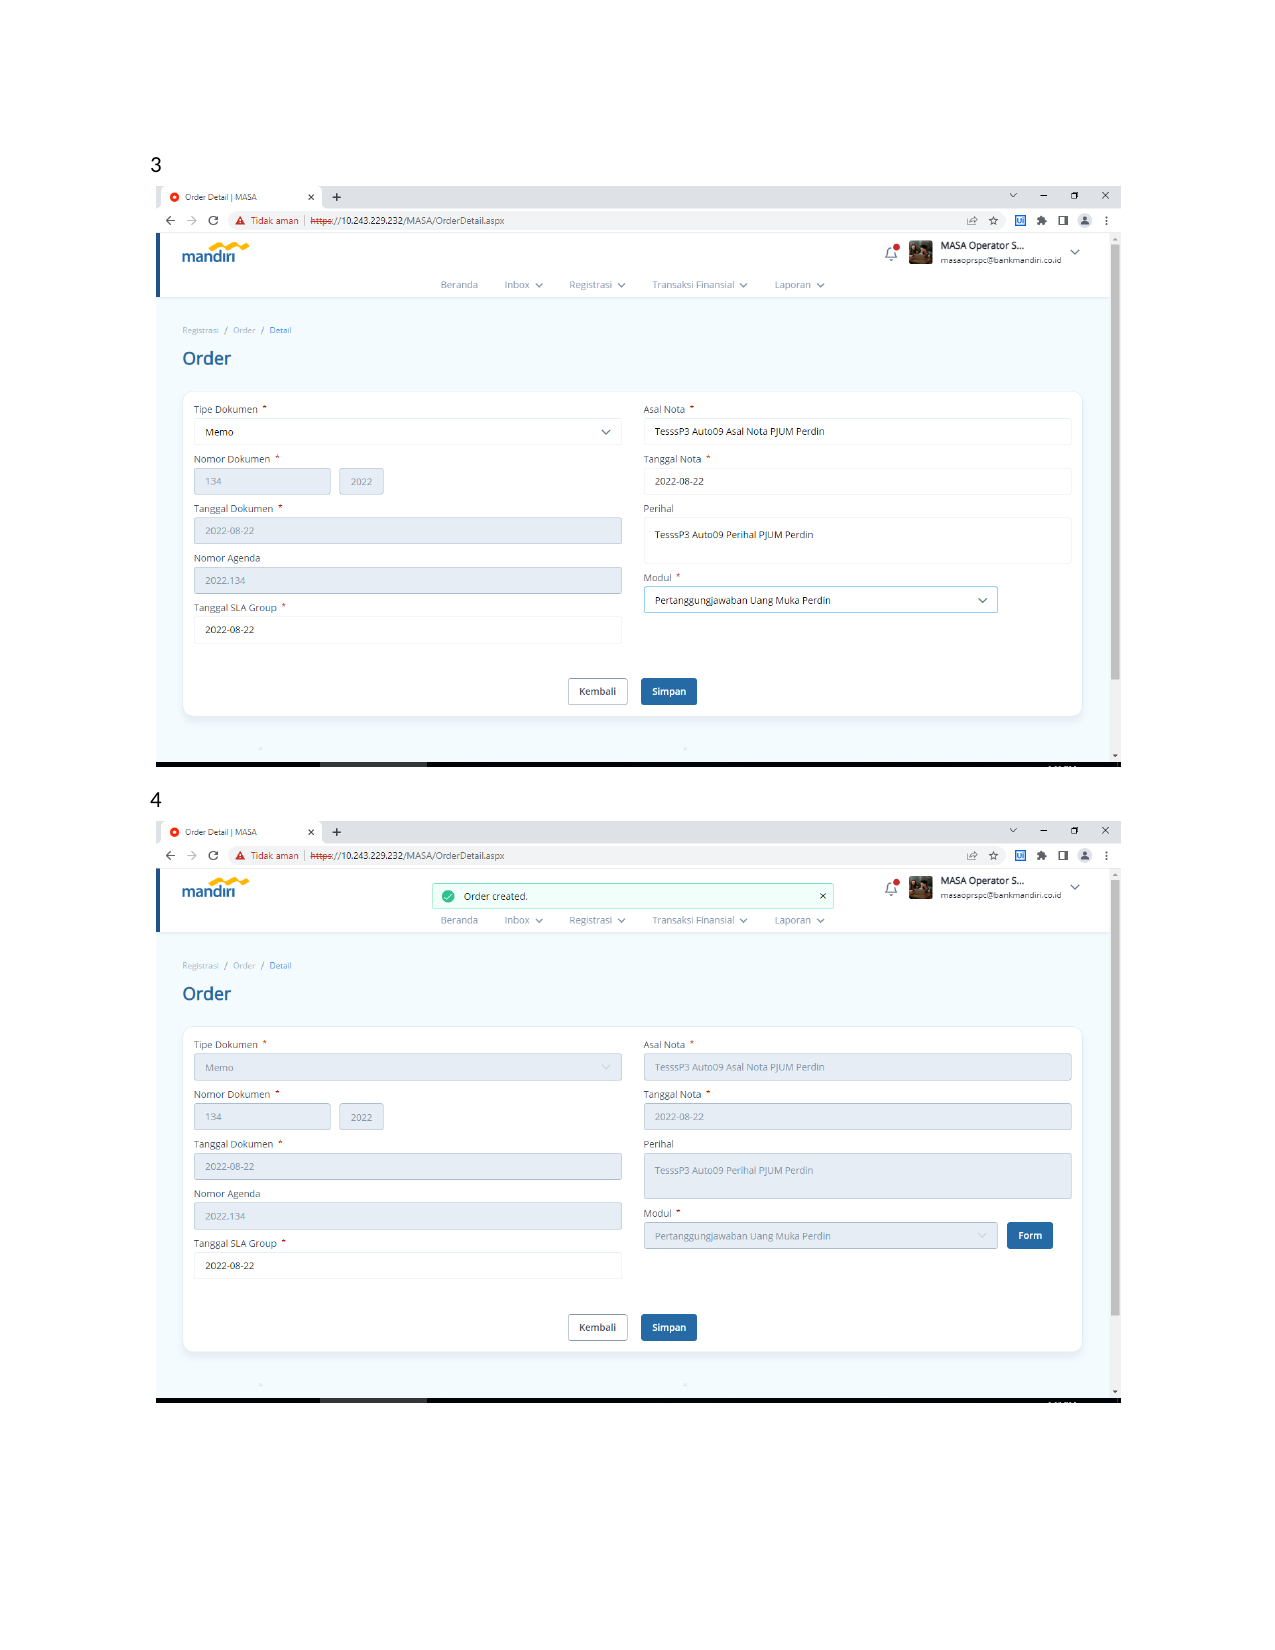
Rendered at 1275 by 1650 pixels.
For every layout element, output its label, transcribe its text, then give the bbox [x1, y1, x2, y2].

text 4 [150, 786, 1125, 815]
picture [150, 815, 1125, 1403]
picture [150, 180, 1125, 767]
text 3 [150, 150, 1125, 180]
